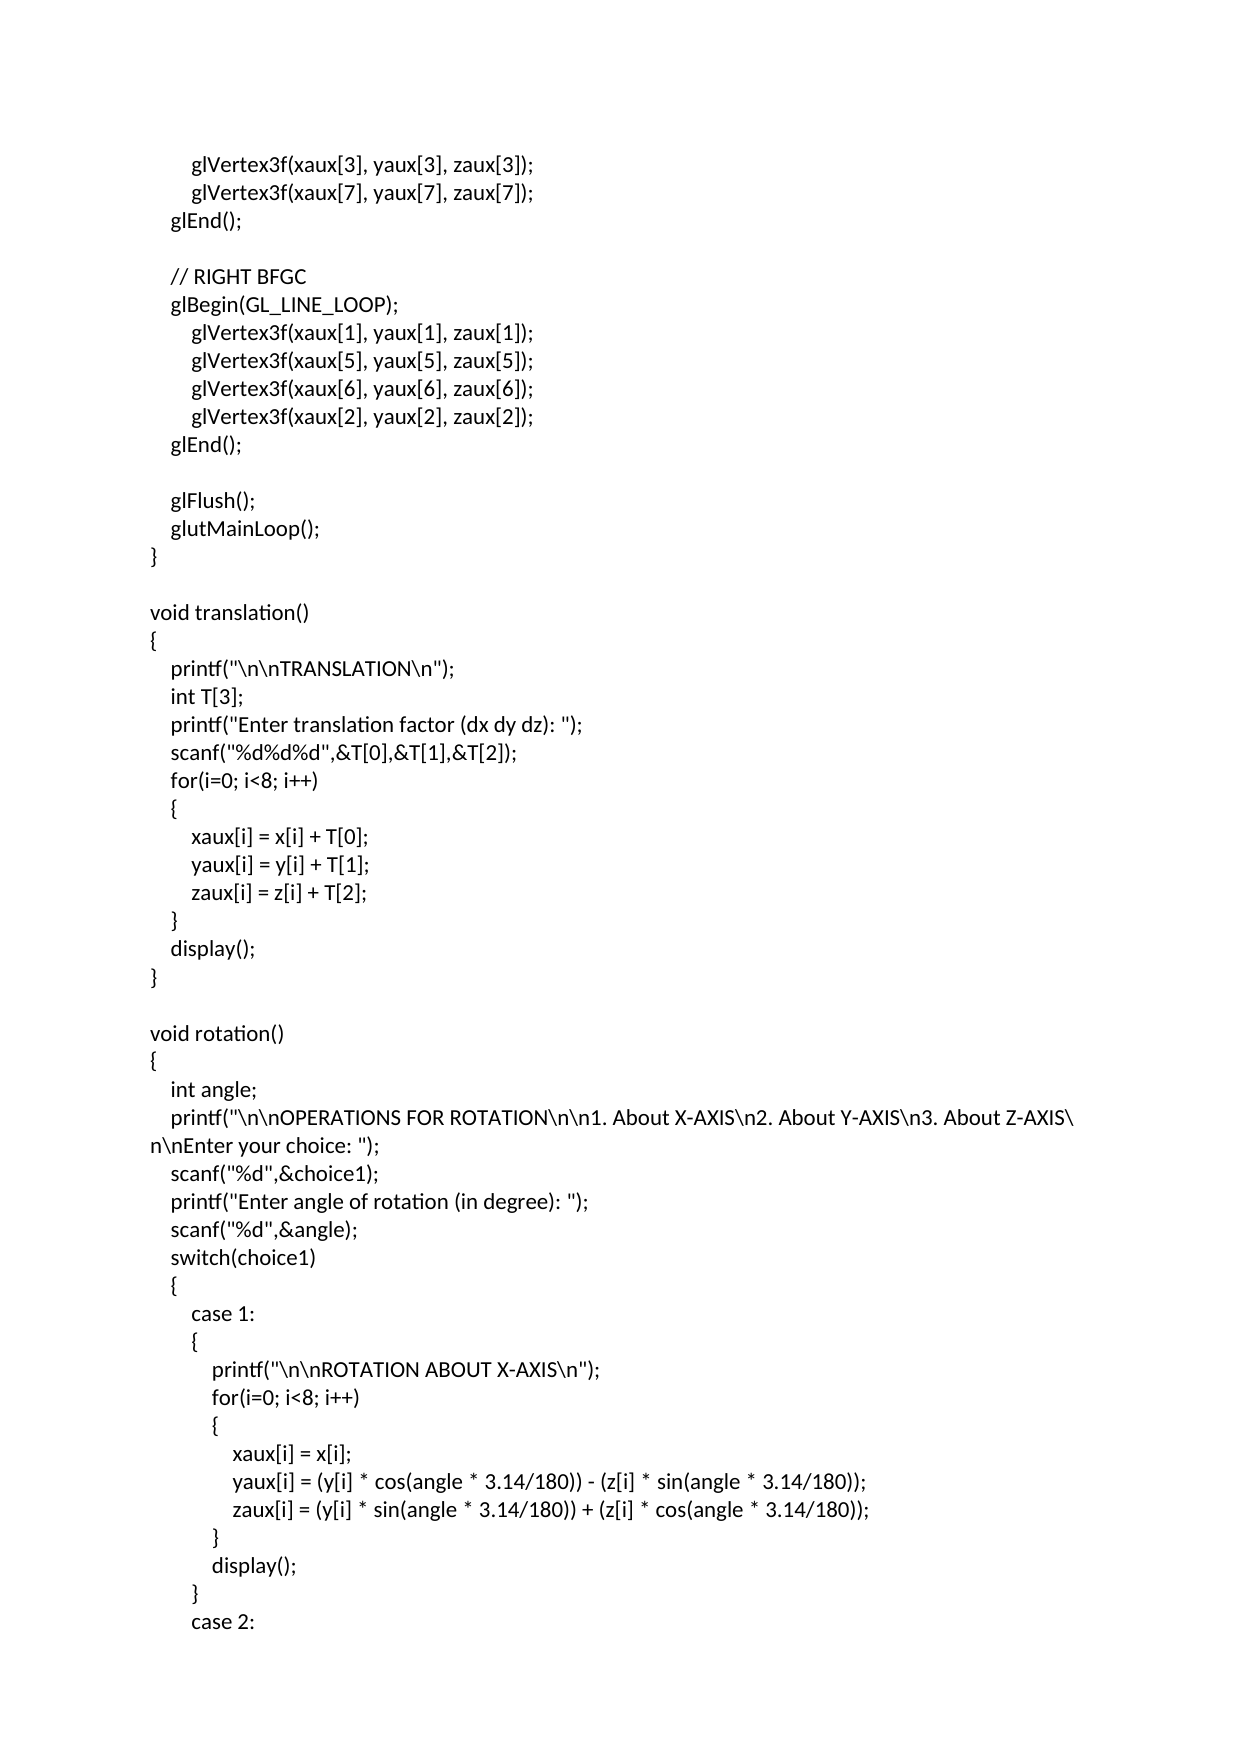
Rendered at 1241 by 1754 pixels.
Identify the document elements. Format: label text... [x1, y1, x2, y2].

text } [150, 907, 1090, 934]
text scanf("%d",&angle); [150, 1215, 1090, 1243]
text glFlush(); [150, 486, 1090, 514]
text for(i=0; i<8; i++) [150, 766, 1090, 794]
text for(i=0; i<8; i++) [150, 1383, 1090, 1411]
text xaux[i] = x[i] + T[0]; [150, 822, 1090, 851]
text { [150, 794, 1090, 822]
text glVertex3f(xaux[6], yaux[6], zaux[6]); [150, 374, 1090, 402]
text void translation() [150, 598, 1090, 626]
text scanf("%d",&choice1); [150, 1159, 1090, 1187]
text int T[3]; [150, 682, 1090, 710]
text glVertex3f(xaux[2], yaux[2], zaux[2]); [150, 402, 1090, 430]
text glVertex3f(xaux[3], yaux[3], zaux[3]); [150, 150, 1090, 178]
text case 1: [150, 1299, 1090, 1327]
text printf("Enter angle of rotation (in degree): "); [150, 1187, 1090, 1215]
text { [150, 1271, 1090, 1299]
text glEnd(); [150, 430, 1090, 458]
text xaux[i] = x[i]; [150, 1439, 1090, 1467]
text printf("Enter translation factor (dx dy dz): "); [150, 710, 1090, 738]
text } [150, 1579, 1090, 1607]
text yaux[i] = y[i] + T[1]; [150, 851, 1090, 878]
text glBegin(GL_LINE_LOOP); [150, 290, 1090, 318]
text } [150, 963, 1090, 991]
text { [150, 626, 1090, 654]
text void rotation() [150, 1019, 1090, 1047]
text glVertex3f(xaux[1], yaux[1], zaux[1]); [150, 318, 1090, 346]
text glVertex3f(xaux[5], yaux[5], zaux[5]); [150, 346, 1090, 374]
text glutMainLoop(); [150, 514, 1090, 542]
text display(); [150, 1551, 1090, 1579]
text int angle; [150, 1075, 1090, 1103]
text zaux[i] = (y[i] * sin(angle * 3.14/180)) + (z[i] * cos(angle * 3.14/180)); [150, 1495, 1090, 1523]
text { [150, 1047, 1090, 1075]
text } [150, 1523, 1090, 1551]
text { [150, 1327, 1090, 1355]
text printf("\n\nTRANSLATION\n"); [150, 654, 1090, 682]
text printf("\n\nOPERATIONS FOR ROTATION\n\n1. About X-AXIS\n2. About Y-AXIS\n3. About Z-AXIS\n\nEnter your choice: "); [150, 1103, 1090, 1159]
text printf("\n\nROTATION ABOUT X-AXIS\n"); [150, 1355, 1090, 1383]
text display(); [150, 934, 1090, 963]
text scanf("%d%d%d",&T[0],&T[1],&T[2]); [150, 738, 1090, 766]
text // RIGHT BFGC [150, 262, 1090, 290]
text glEnd(); [150, 206, 1090, 234]
text glVertex3f(xaux[7], yaux[7], zaux[7]); [150, 178, 1090, 206]
text } [150, 542, 1090, 570]
text zaux[i] = z[i] + T[2]; [150, 878, 1090, 907]
text switch(choice1) [150, 1243, 1090, 1271]
text yaux[i] = (y[i] * cos(angle * 3.14/180)) - (z[i] * sin(angle * 3.14/180)); [150, 1467, 1090, 1495]
text { [150, 1411, 1090, 1439]
text case 2: [150, 1607, 1090, 1635]
